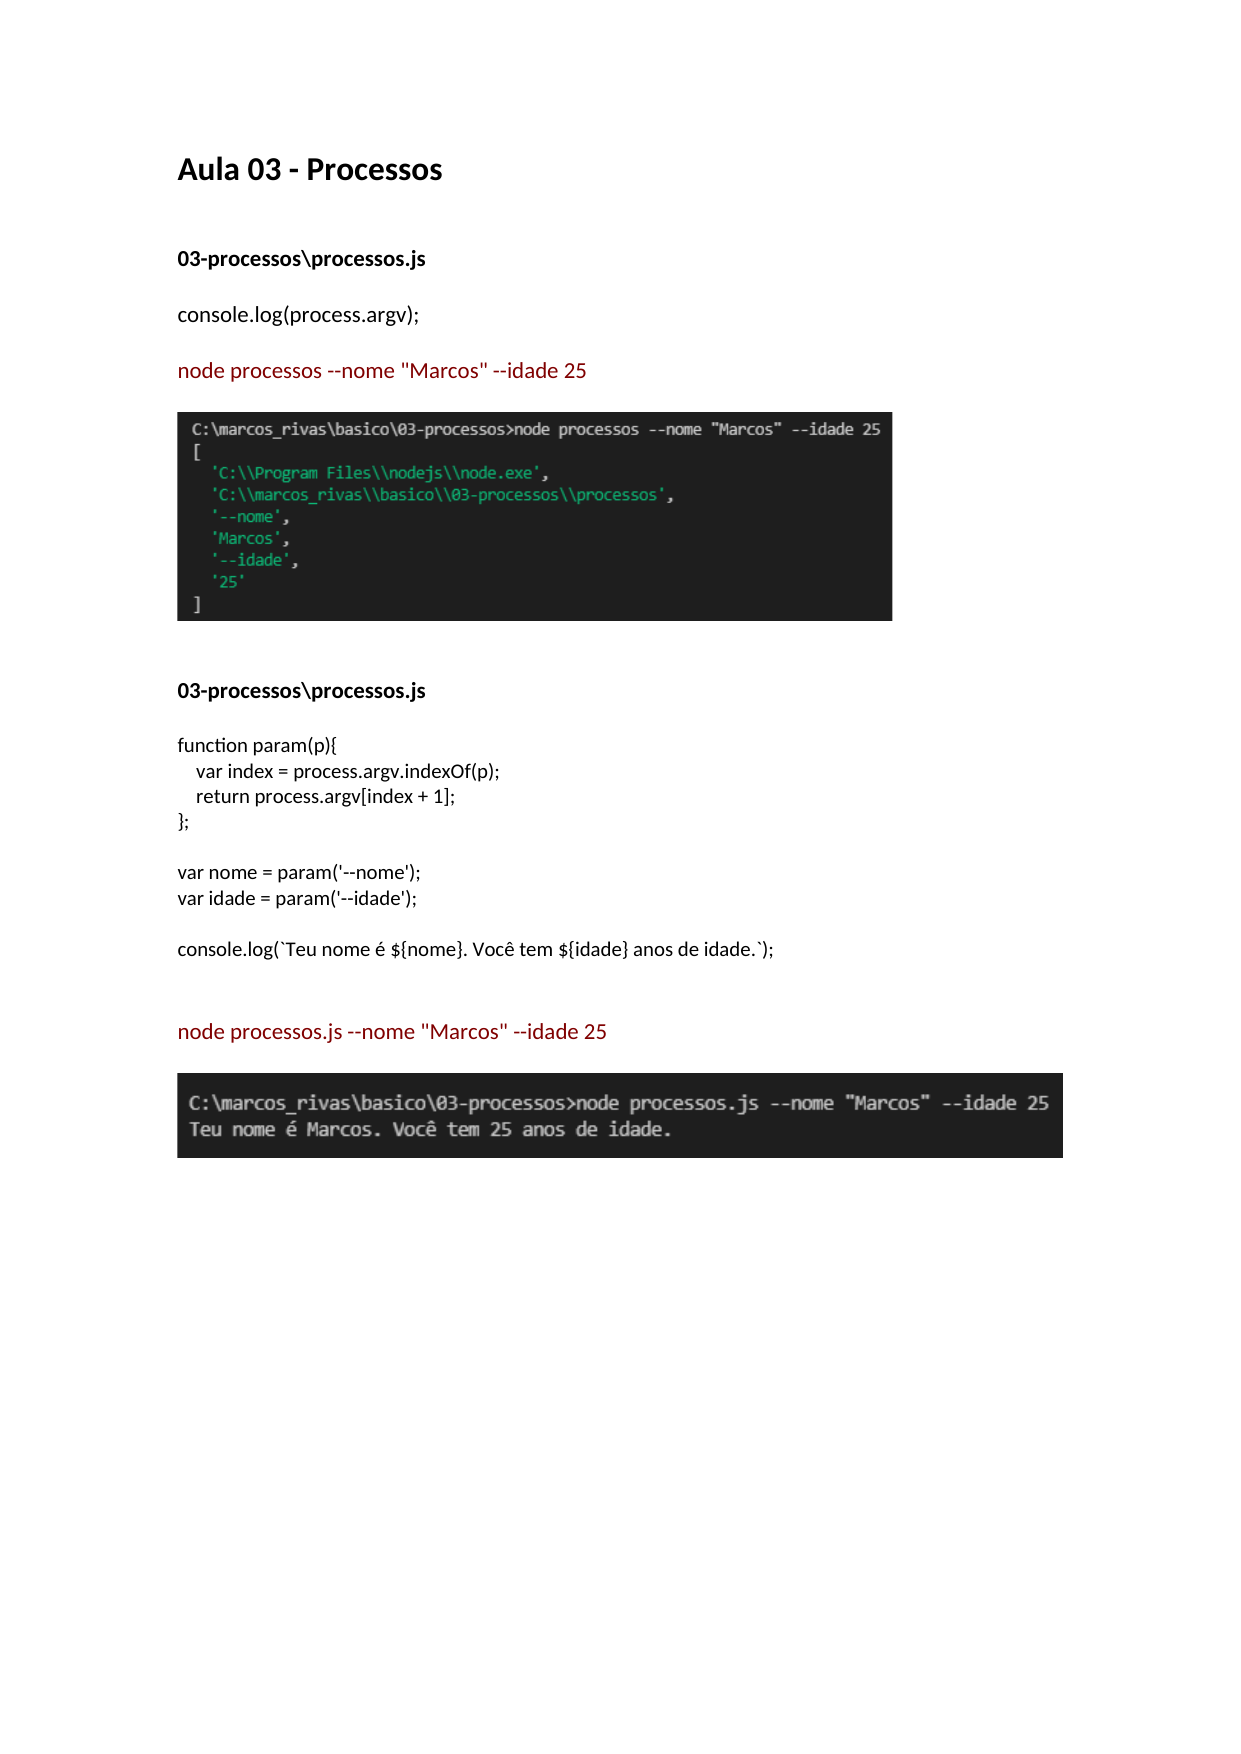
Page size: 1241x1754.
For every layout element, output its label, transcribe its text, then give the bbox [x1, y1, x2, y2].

text function param(p){ [177, 732, 1063, 758]
text var nome = param('--nome'); [177, 859, 1063, 885]
text node processos.js --nome "Marcos" --idade 25 [177, 1017, 1063, 1045]
picture [177, 412, 893, 621]
text return process.argv[index + 1]; [177, 783, 1063, 809]
text 03-processos\processos.js [177, 676, 1063, 704]
text console.log(process.argv); [177, 300, 1063, 328]
text 03-processos\processos.js [177, 244, 1063, 272]
text console.log(`Teu nome é ${nome}. Você tem ${idade} anos de idade.`); [177, 936, 1063, 961]
text node processos --nome "Marcos" --idade 25 [177, 356, 1063, 384]
text }; [177, 809, 1063, 834]
text var index = process.argv.indexOf(p); [177, 758, 1063, 783]
picture [177, 1073, 1063, 1158]
text var idade = param('--idade'); [177, 885, 1063, 910]
subtitle Aula 03 - Processos [177, 148, 1063, 188]
